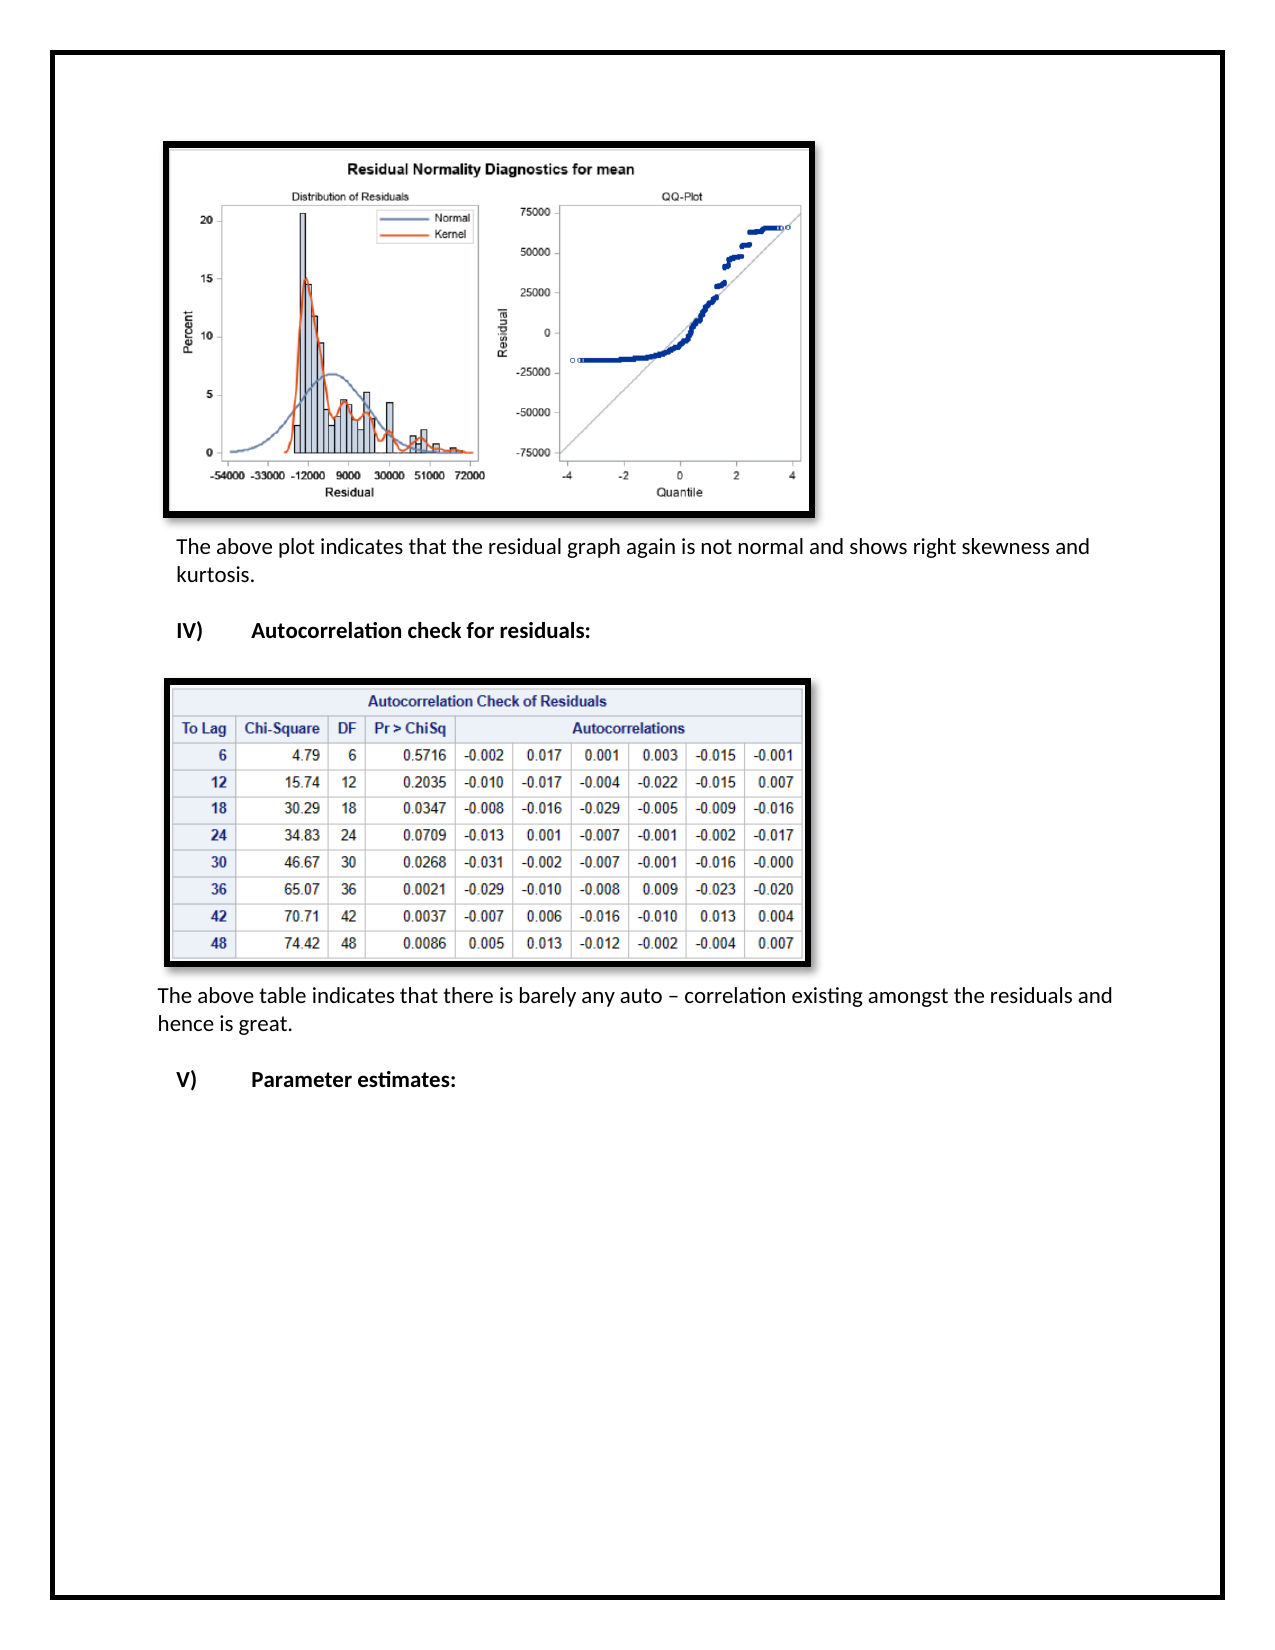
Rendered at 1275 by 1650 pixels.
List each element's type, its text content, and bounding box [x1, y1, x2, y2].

picture [169, 148, 809, 511]
list Parameter estimates: [176, 1066, 1155, 1094]
picture [170, 685, 805, 961]
text The above plot indicates that the residual graph again is not normal and shows right skewness and kurtosis. [176, 532, 1155, 588]
text The above table indicates that there is barely any auto – correlation existing amongst the residuals and hence is great. [157, 982, 1155, 1038]
list Autocorrelation check for residuals: [176, 616, 1155, 644]
